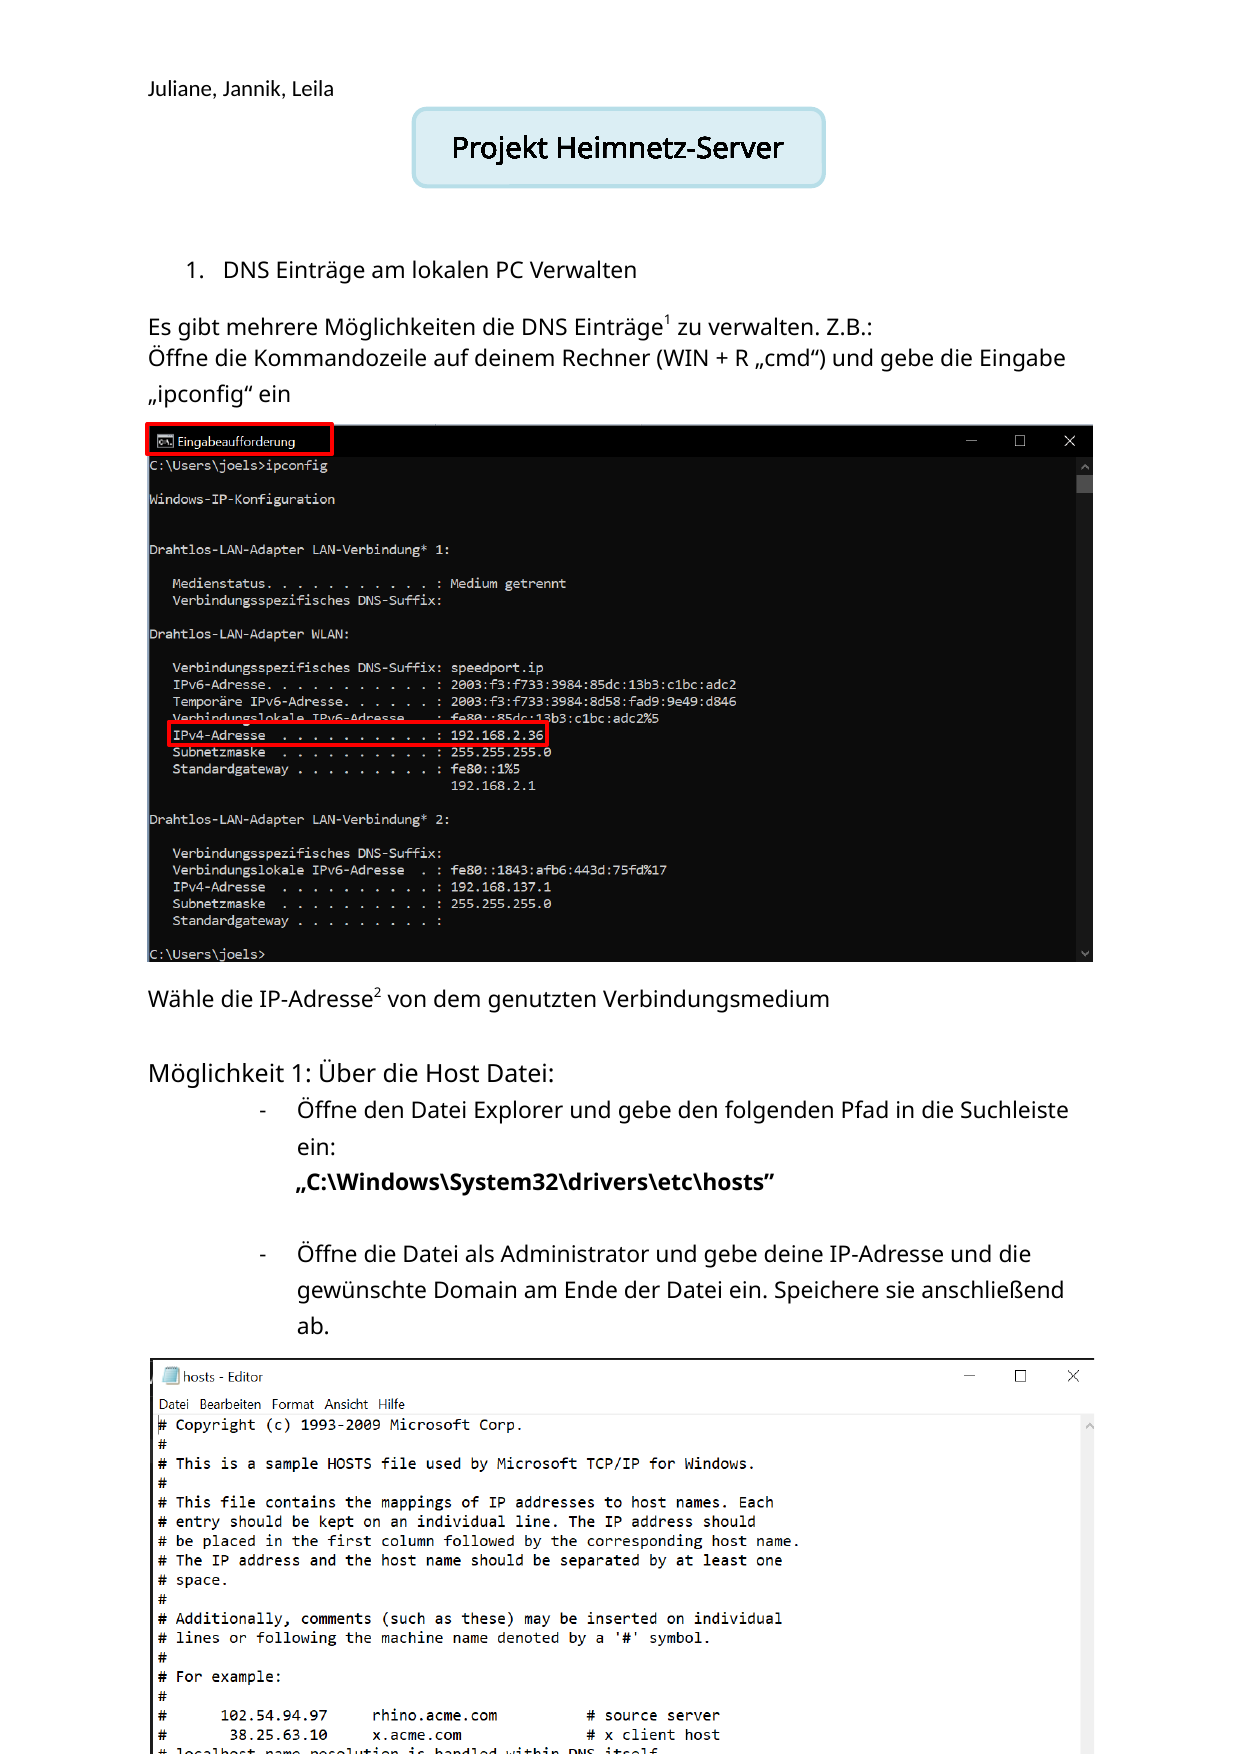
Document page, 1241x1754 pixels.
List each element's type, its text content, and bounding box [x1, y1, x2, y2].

list DNS Einträge am lokalen PC Verwalten [185, 254, 1093, 285]
text Möglichkeit 1: Über die Host Datei: [148, 1055, 1093, 1089]
text „C:\Windows\System32\drivers\etc\hosts” [295, 1166, 1093, 1198]
text Es gibt mehrere Möglichkeiten die DNS Einträge1 zu verwalten. Z.B.: [148, 310, 1093, 342]
picture [149, 426, 330, 452]
text Wähle die IP-Adresse2 von dem genutzten Verbindungsmedium [148, 983, 1093, 1015]
list Öffne den Datei Explorer und gebe den folgenden Pfad in die Suchleiste ein: [259, 1094, 1093, 1162]
list Öffne die Datei als Administrator und gebe deine IP-Adresse und die gewünschte Domain am Ende der Datei ein. Speichere sie anschließend ab. [259, 1238, 1093, 1341]
text Öffne die Kommandozeile auf deinem Rechner (WIN + R „cmd“) und gebe die Eingabe „ipconfig“ ein [148, 342, 1093, 409]
picture [150, 1358, 1095, 1754]
picture [147, 424, 1093, 962]
